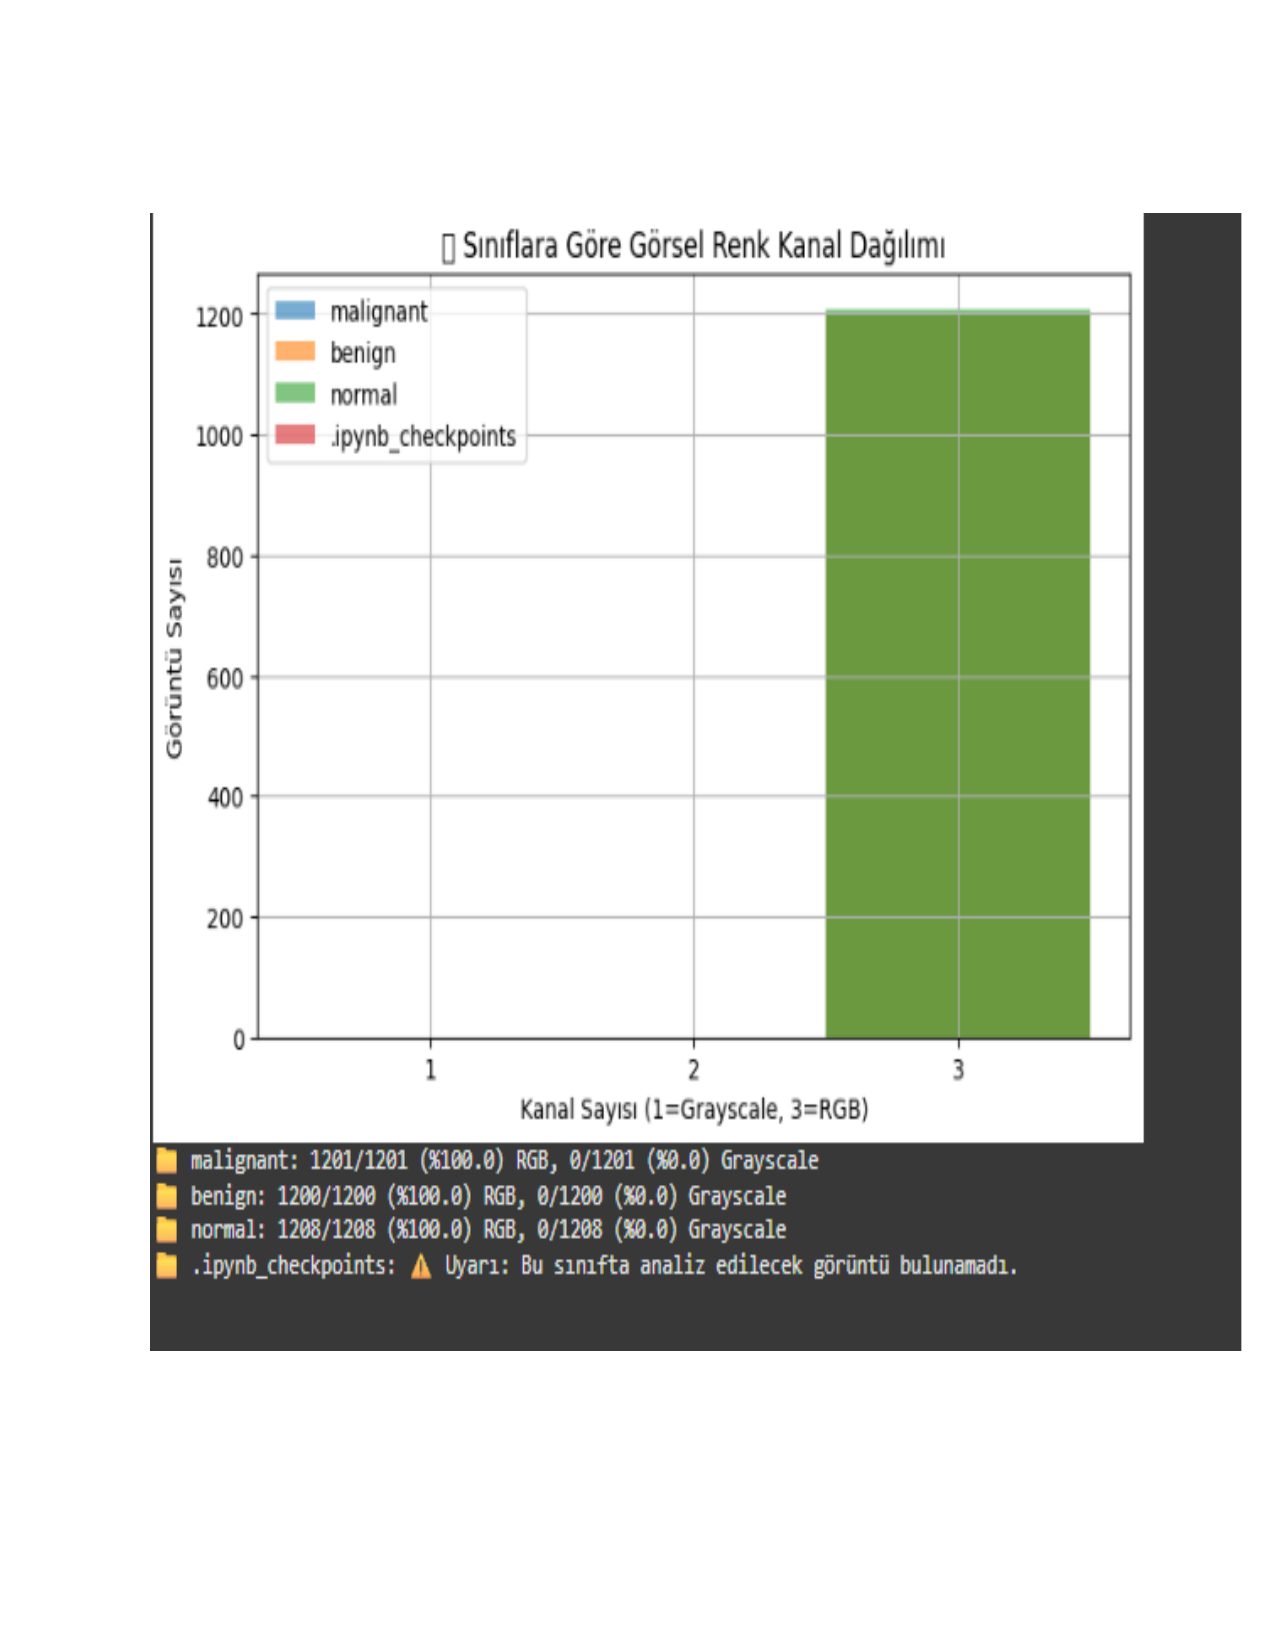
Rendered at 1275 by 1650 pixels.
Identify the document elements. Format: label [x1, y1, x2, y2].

picture [150, 213, 1242, 1351]
